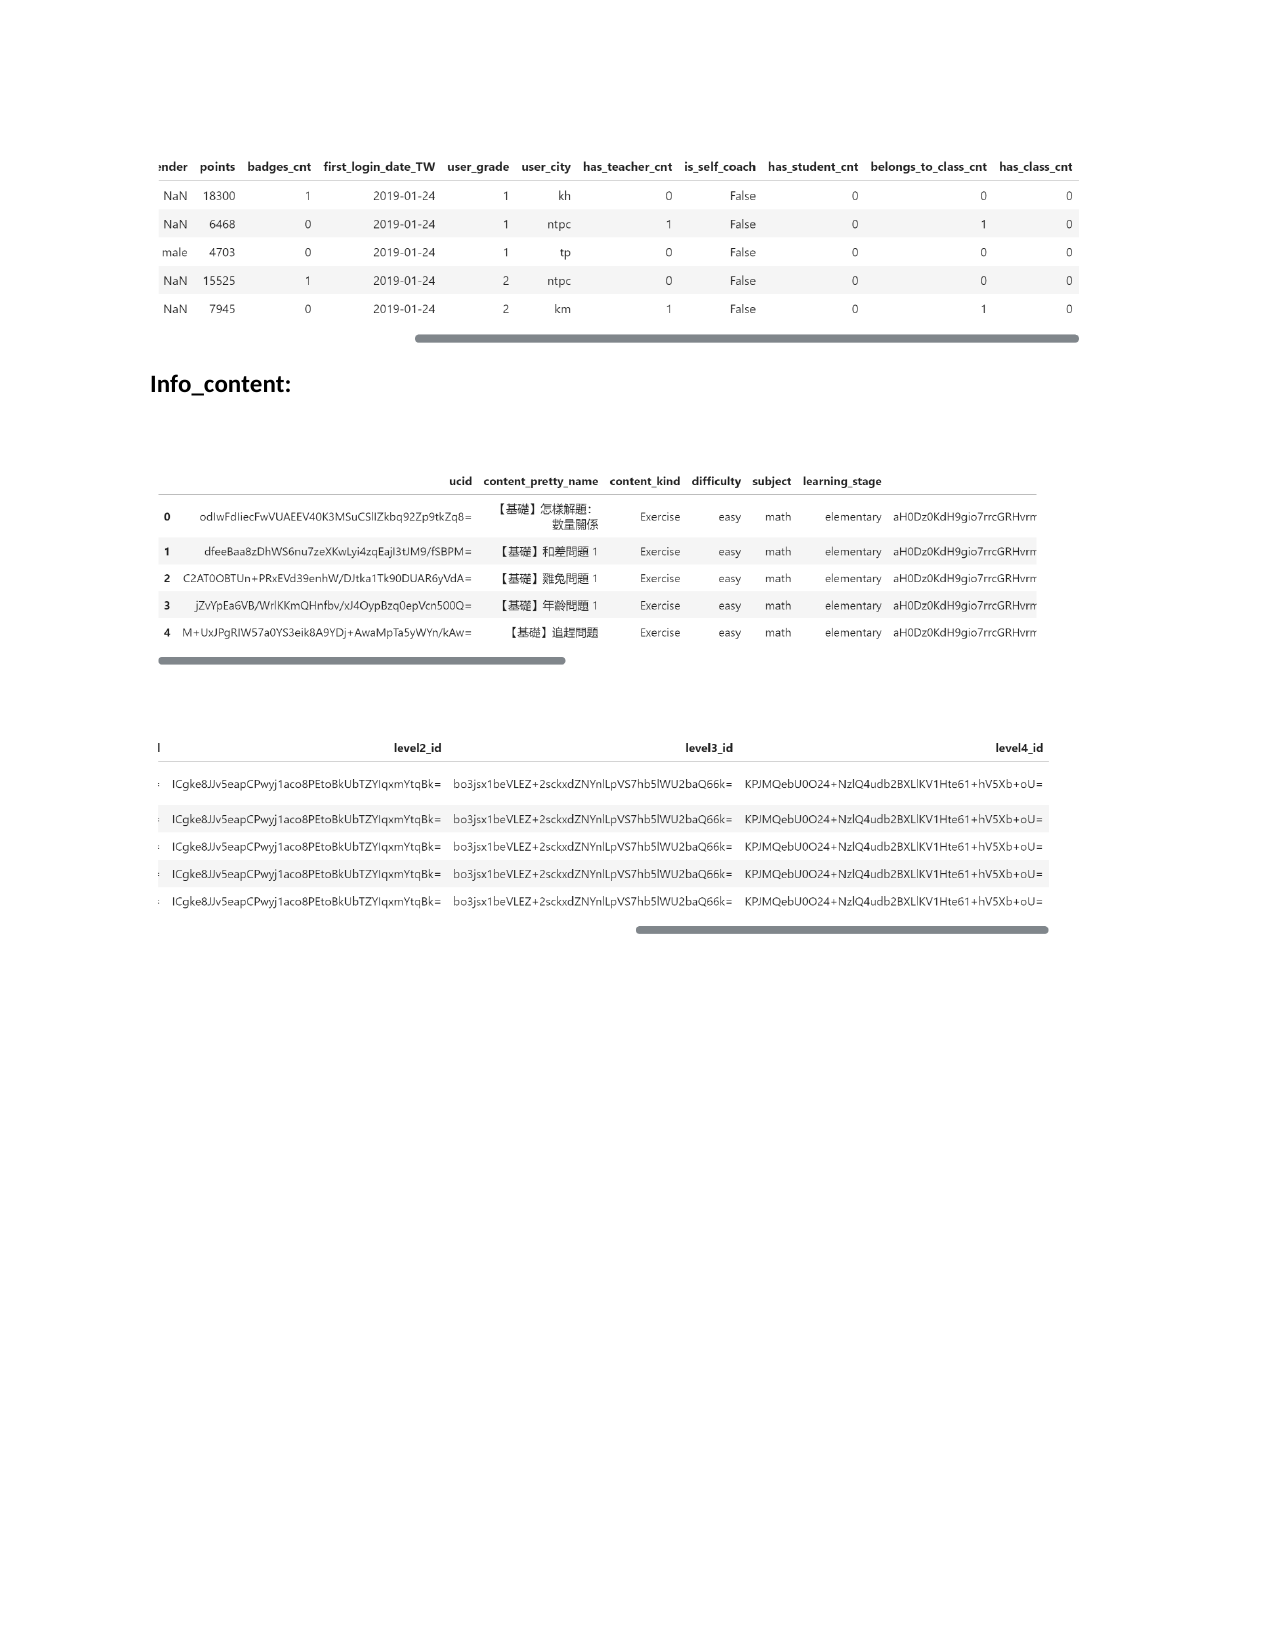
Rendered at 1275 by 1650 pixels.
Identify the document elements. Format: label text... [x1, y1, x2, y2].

picture [150, 150, 1095, 350]
text Info_content: [150, 368, 1125, 399]
picture [150, 734, 1064, 943]
picture [150, 467, 1054, 666]
